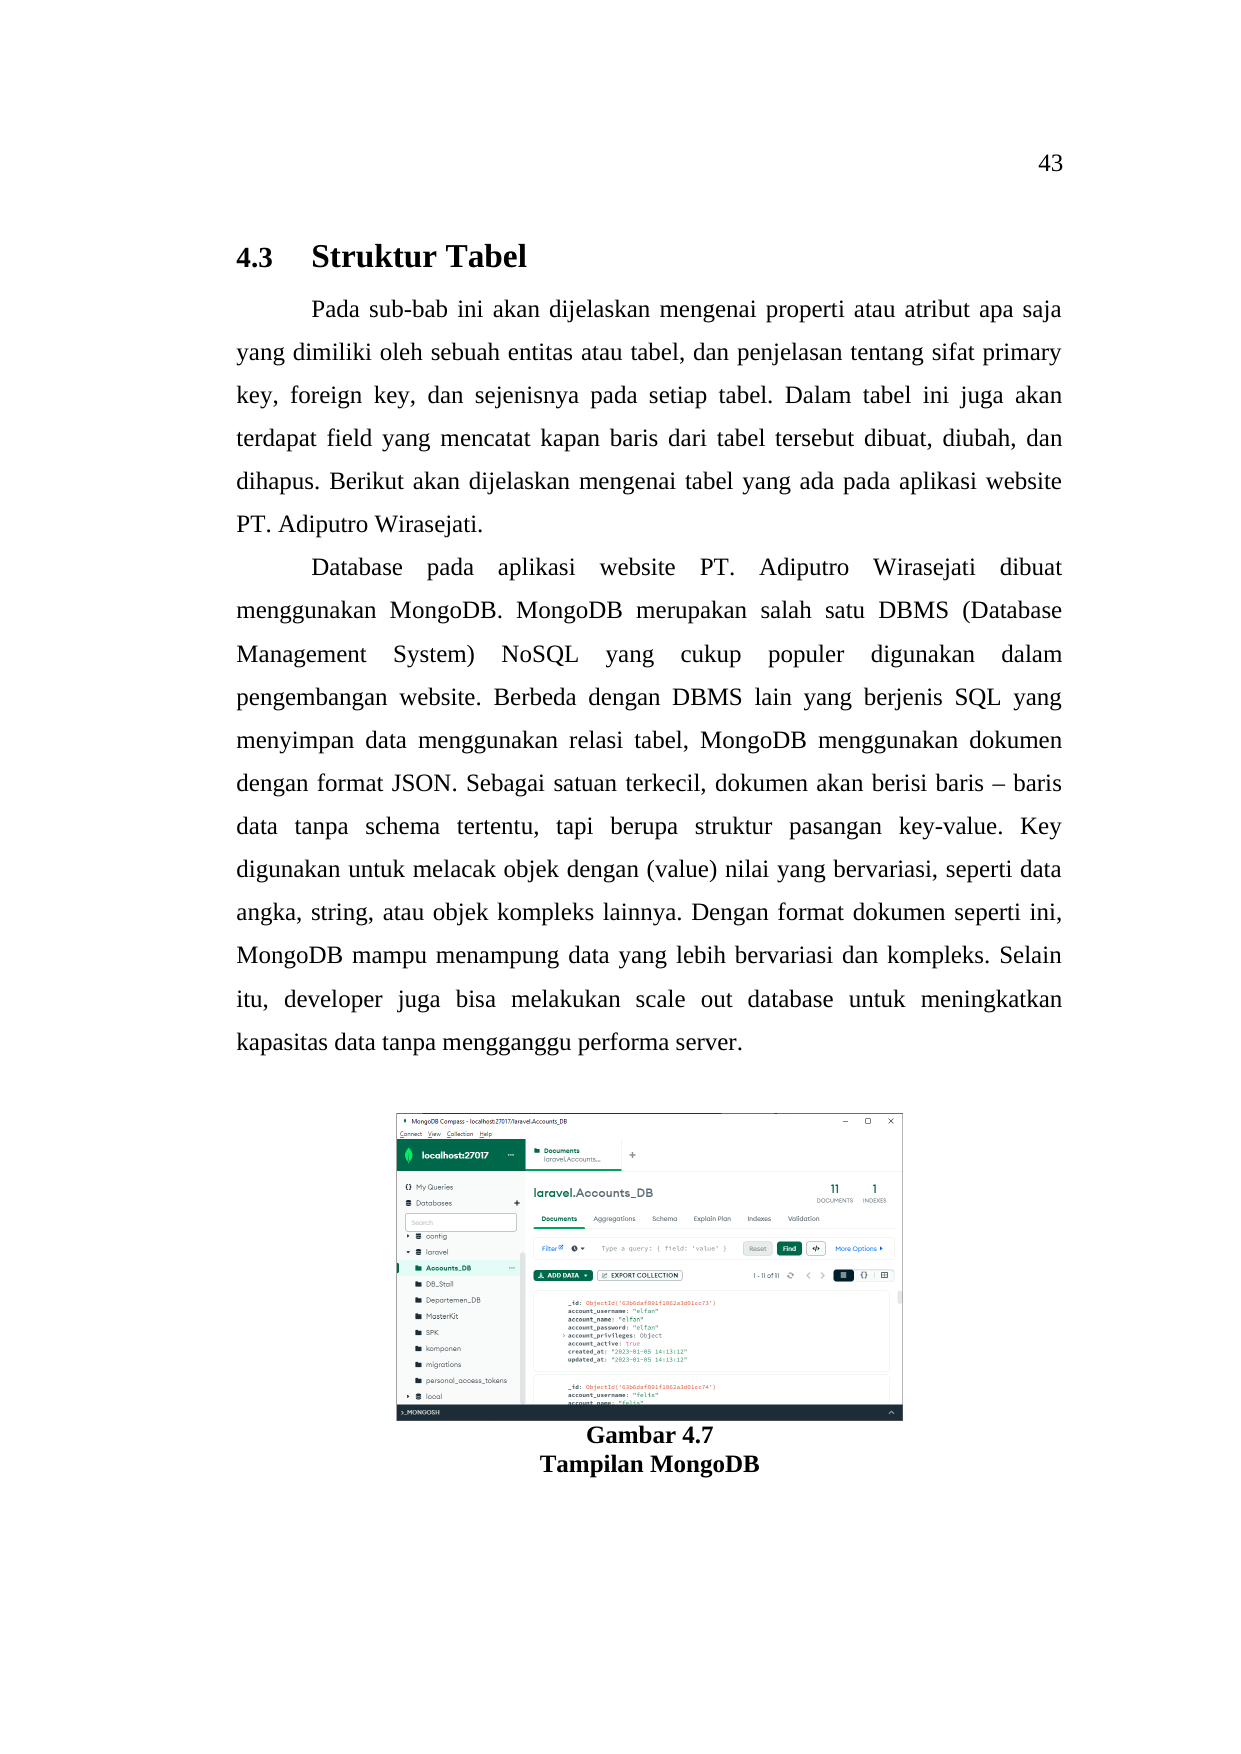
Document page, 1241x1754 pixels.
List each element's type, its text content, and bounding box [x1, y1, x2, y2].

list Struktur Tabel [236, 236, 1063, 274]
text Gambar 4.7 Tampilan MongoDB [236, 1421, 1063, 1478]
text Pada sub-bab ini akan dijelaskan mengenai properti atau atribut apa saja yang dimiliki oleh sebuah entitas atau tabel, dan penjelasan tentang sifat primary key, foreign key, dan sejenisnya pada setiap tabel. Dalam tabel ini juga akan terdapat field yang mencatat kapan baris dari tabel tersebut dibuat, diubah, dan dihapus. Berikut akan dijelaskan mengenai tabel yang ada pada aplikasi website PT. Adiputro Wirasejati. [236, 294, 1063, 538]
text Database pada aplikasi website PT. Adiputro Wirasejati dibuat menggunakan MongoDB. MongoDB merupakan salah satu DBMS (Database Management System) NoSQL yang cukup populer digunakan dalam pengembangan website. Berbeda dengan DBMS lain yang berjenis SQL yang menyimpan data menggunakan relasi tabel, MongoDB menggunakan dokumen dengan format JSON. Sebagai satuan terkecil, dokumen akan berisi baris – baris data tanpa schema tertentu, tapi berupa struktur pasangan key-value. Key digunakan untuk melacak objek dengan (value) nilai yang bervariasi, seperti data angka, string, atau objek kompleks lainnya. Dengan format dokumen seperti ini, MongoDB mampu menampung data yang lebih bervariasi dan kompleks. Selain itu, developer juga bisa melakukan scale out database untuk meningkatkan kapasitas data tanpa mengganggu performa server. [236, 552, 1063, 1056]
picture [396, 1113, 903, 1421]
